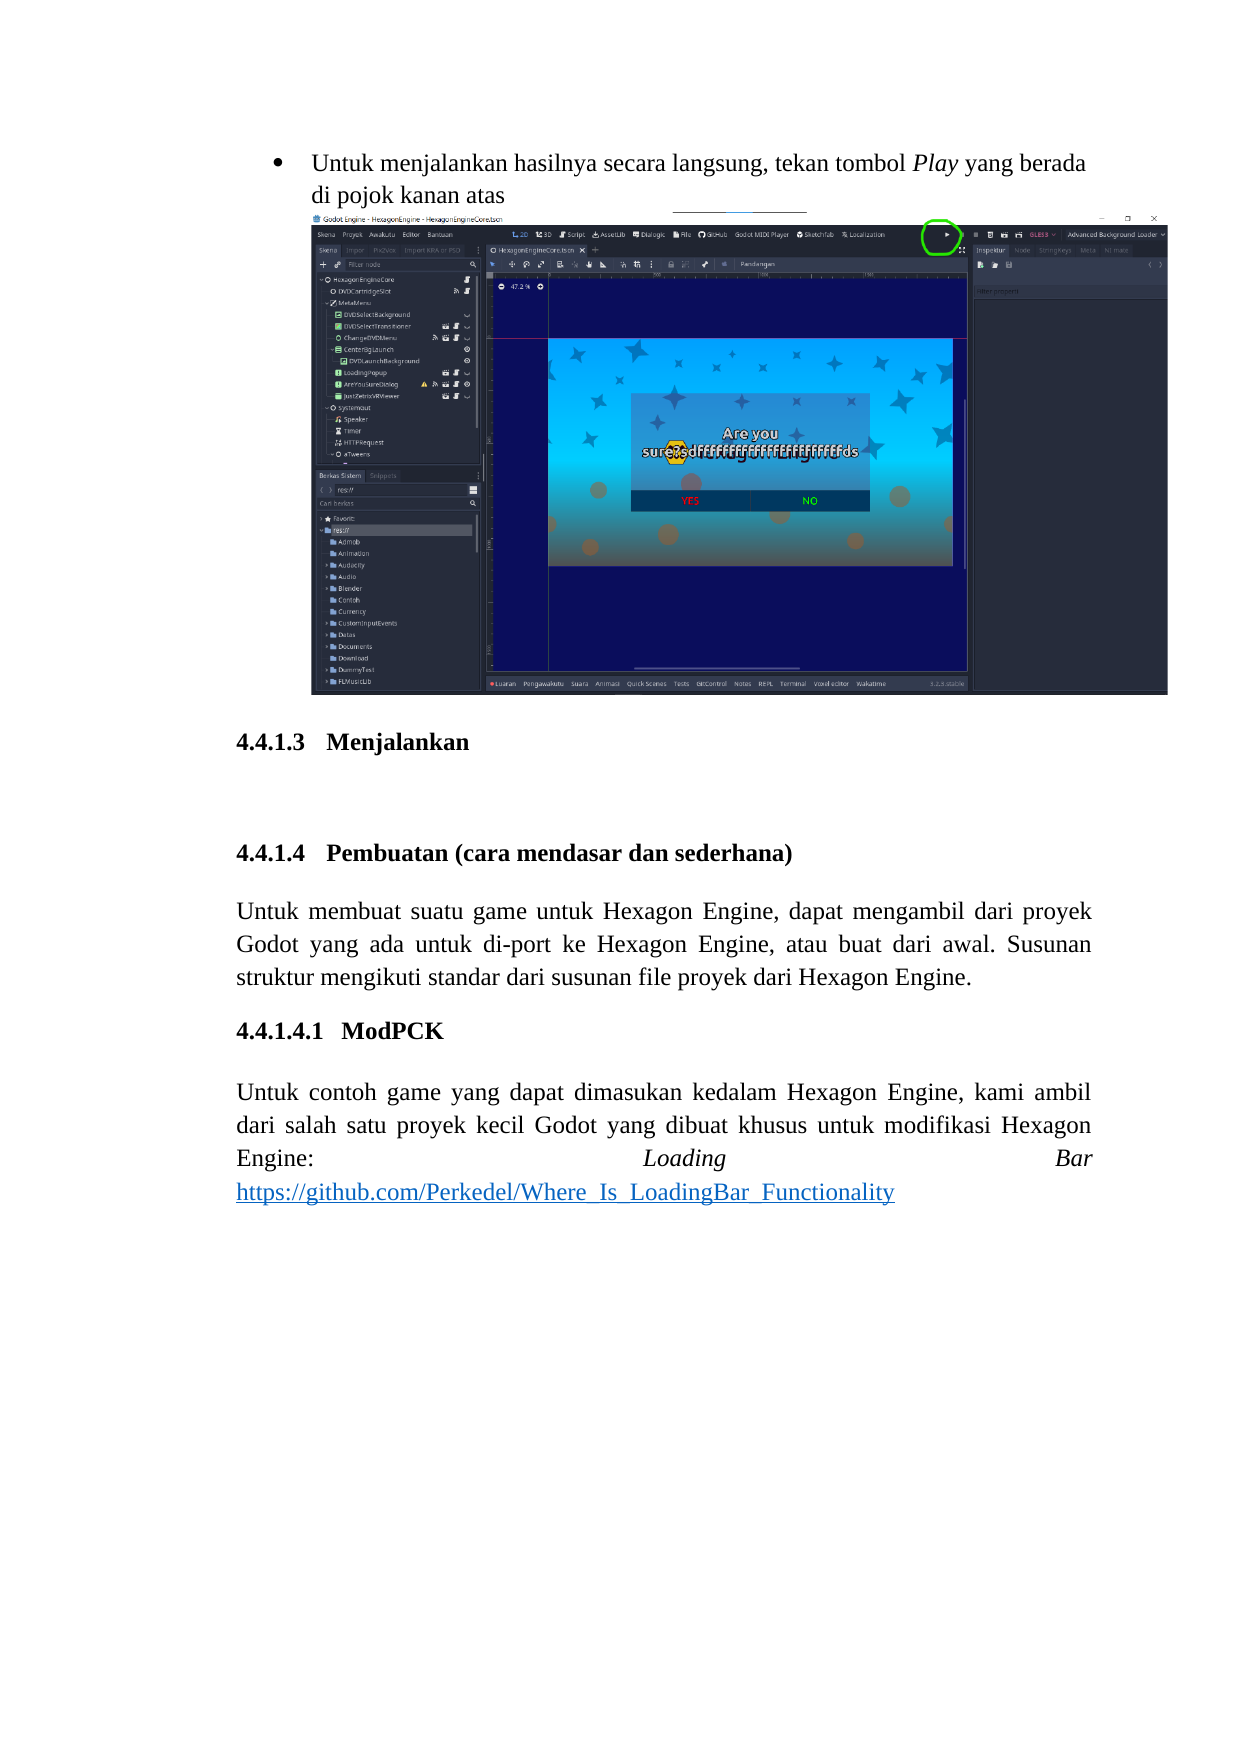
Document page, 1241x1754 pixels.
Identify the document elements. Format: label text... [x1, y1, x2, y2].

subtitle ModPCK [236, 1016, 1092, 1044]
text Untuk contoh game yang dapat dimasukan kedalam Hexagon Engine, kami ambil dari salah satu proyek kecil Godot yang dibuat khusus untuk modifikasi Hexagon Engine: Loading Bar https://github.com/Perkedel/Where_Is_LoadingBar_Functionality [236, 1077, 1092, 1205]
subtitle Pembuatan (cara mendasar dan sederhana) [236, 838, 1092, 867]
picture [311, 212, 1168, 695]
subtitle Menjalankan [236, 727, 1092, 756]
text Untuk membuat suatu game untuk Hexagon Engine, dapat mengambil dari proyek Godot yang ada untuk di-port ke Hexagon Engine, atau buat dari awal. Susunan struktur mengikuti standar dari susunan file proyek dari Hexagon Engine. [236, 896, 1092, 991]
